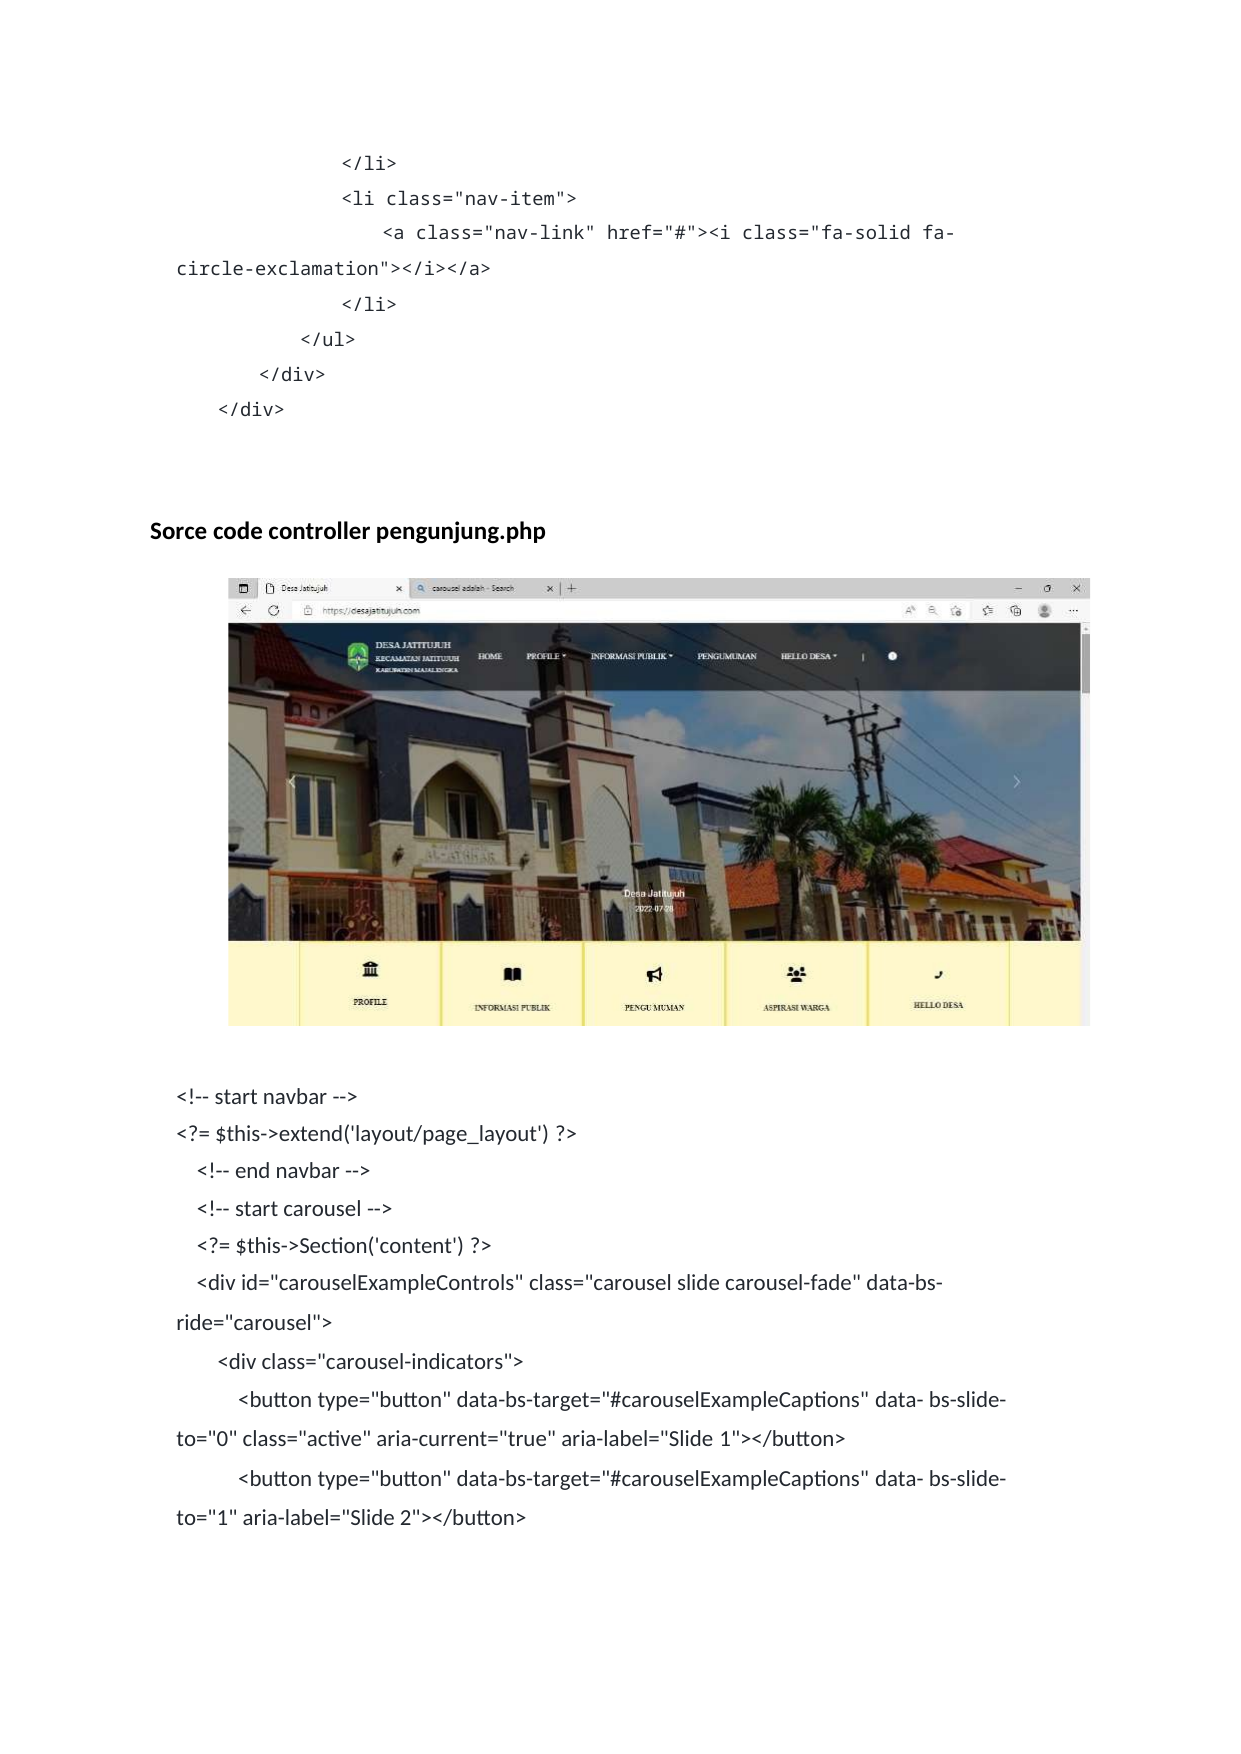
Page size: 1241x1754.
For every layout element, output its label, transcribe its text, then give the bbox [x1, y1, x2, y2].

text <?= $this->Section('content') ?> [197, 1231, 1090, 1259]
text </li> [341, 150, 1090, 176]
text <button type="button" data-bs-target="#carouselExampleCaptions" data- bs-slide-to="0" class="active" aria-current="true" aria-label="Slide 1"></button> [176, 1385, 1034, 1452]
text <div id="carouselExampleControls" class="carousel slide carousel-fade" data-bs-ride="carousel"> [176, 1268, 1003, 1336]
text <li class="nav-item"> [341, 185, 1090, 210]
text <button type="button" data-bs-target="#carouselExampleCaptions" data- bs-slide-to="1" aria-label="Slide 2"></button> [176, 1464, 1034, 1532]
text </div> [258, 361, 1090, 387]
text <a class="nav-link" href="#"><i class="fa-solid fa- circle-exclamation"></i></a> [176, 220, 992, 281]
picture [228, 578, 1091, 1026]
text Sorce code controller pengunjung.php [150, 515, 1090, 546]
text <!-- start navbar --> [176, 1082, 1090, 1110]
text <div class="carousel-indicators"> [217, 1347, 1090, 1376]
text <?= $this->extend('layout/page_layout') ?> [176, 1119, 1090, 1147]
text </li> [341, 292, 1090, 317]
text </ul> [299, 326, 1090, 352]
text </div> [217, 396, 1090, 422]
text <!-- end navbar --> [197, 1156, 1090, 1184]
text <!-- start carousel --> [197, 1194, 1090, 1222]
